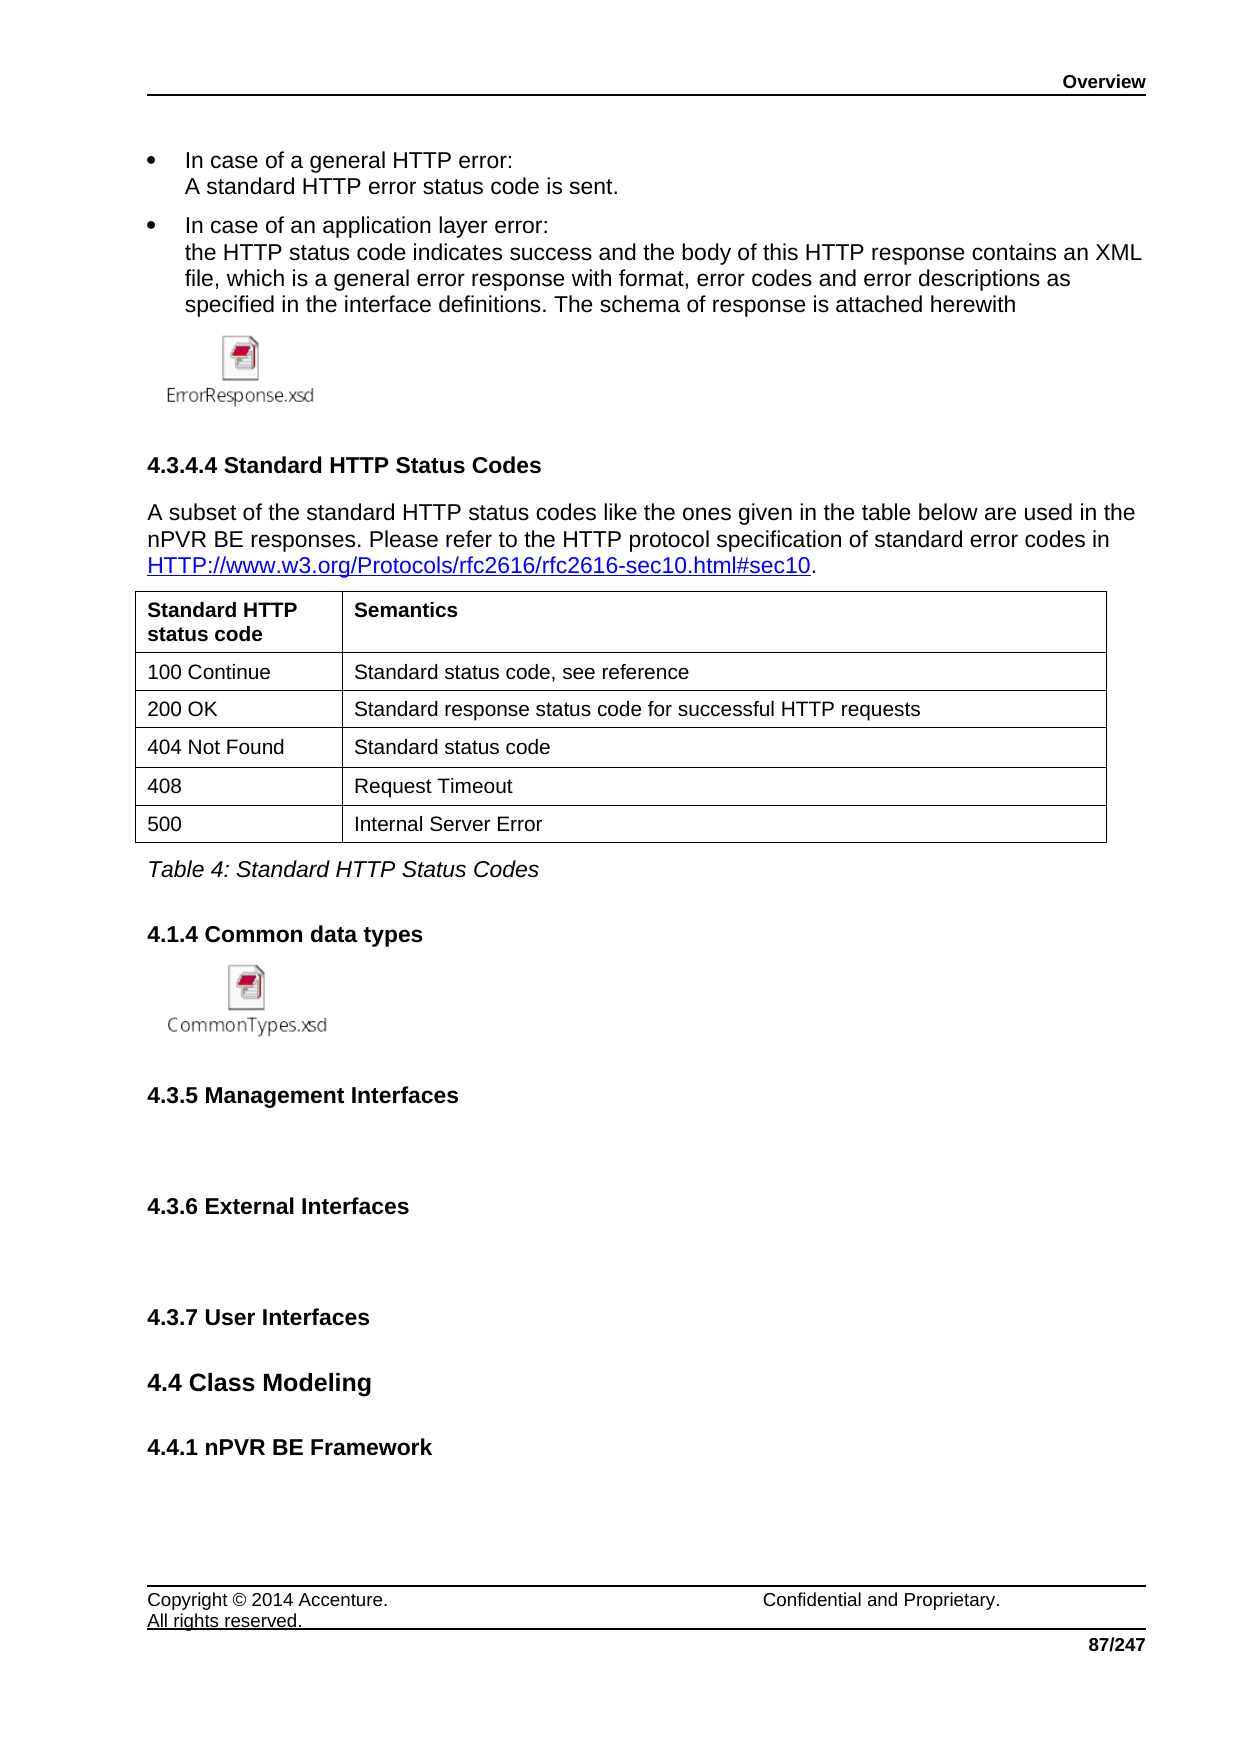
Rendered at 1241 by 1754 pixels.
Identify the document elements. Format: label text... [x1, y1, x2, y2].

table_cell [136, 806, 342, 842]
subtitle Standard HTTP Status Codes [147, 452, 1146, 478]
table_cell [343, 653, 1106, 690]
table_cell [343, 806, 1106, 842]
subtitle Management Interfaces [147, 1082, 1146, 1108]
subtitle Class Modeling [147, 1367, 1146, 1396]
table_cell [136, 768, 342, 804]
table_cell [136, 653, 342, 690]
subtitle nPVR BE Framework [147, 1434, 1146, 1460]
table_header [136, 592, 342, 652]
subtitle User Interfaces [147, 1304, 1146, 1330]
list In case of an application layer error: the HTTP status code indicates success and the body of this HTTP response contains an XML file, which is a general error response with format, error codes and error descriptions as specified in the interface definitions. The schema of response is attached herewith [147, 212, 1146, 318]
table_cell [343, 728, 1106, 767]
list In case of a general HTTP error: A standard HTTP error status code is sent. [147, 147, 1146, 200]
text 4.1.4 Common data types [147, 921, 1146, 947]
text Table 4: Standard HTTP Status Codes [147, 856, 1146, 882]
text A subset of the standard HTTP status codes like the ones given in the table below are used in the nPVR BE responses. Please refer to the HTTP protocol specification of standard error codes in HTTP://www.w3.org/Protocols/rfc2616/rfc2616-sec10.html#sec10. [147, 499, 1146, 578]
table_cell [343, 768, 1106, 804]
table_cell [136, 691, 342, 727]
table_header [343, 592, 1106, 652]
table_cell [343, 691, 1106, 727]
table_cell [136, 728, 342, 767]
subtitle External Interfaces [147, 1193, 1146, 1219]
